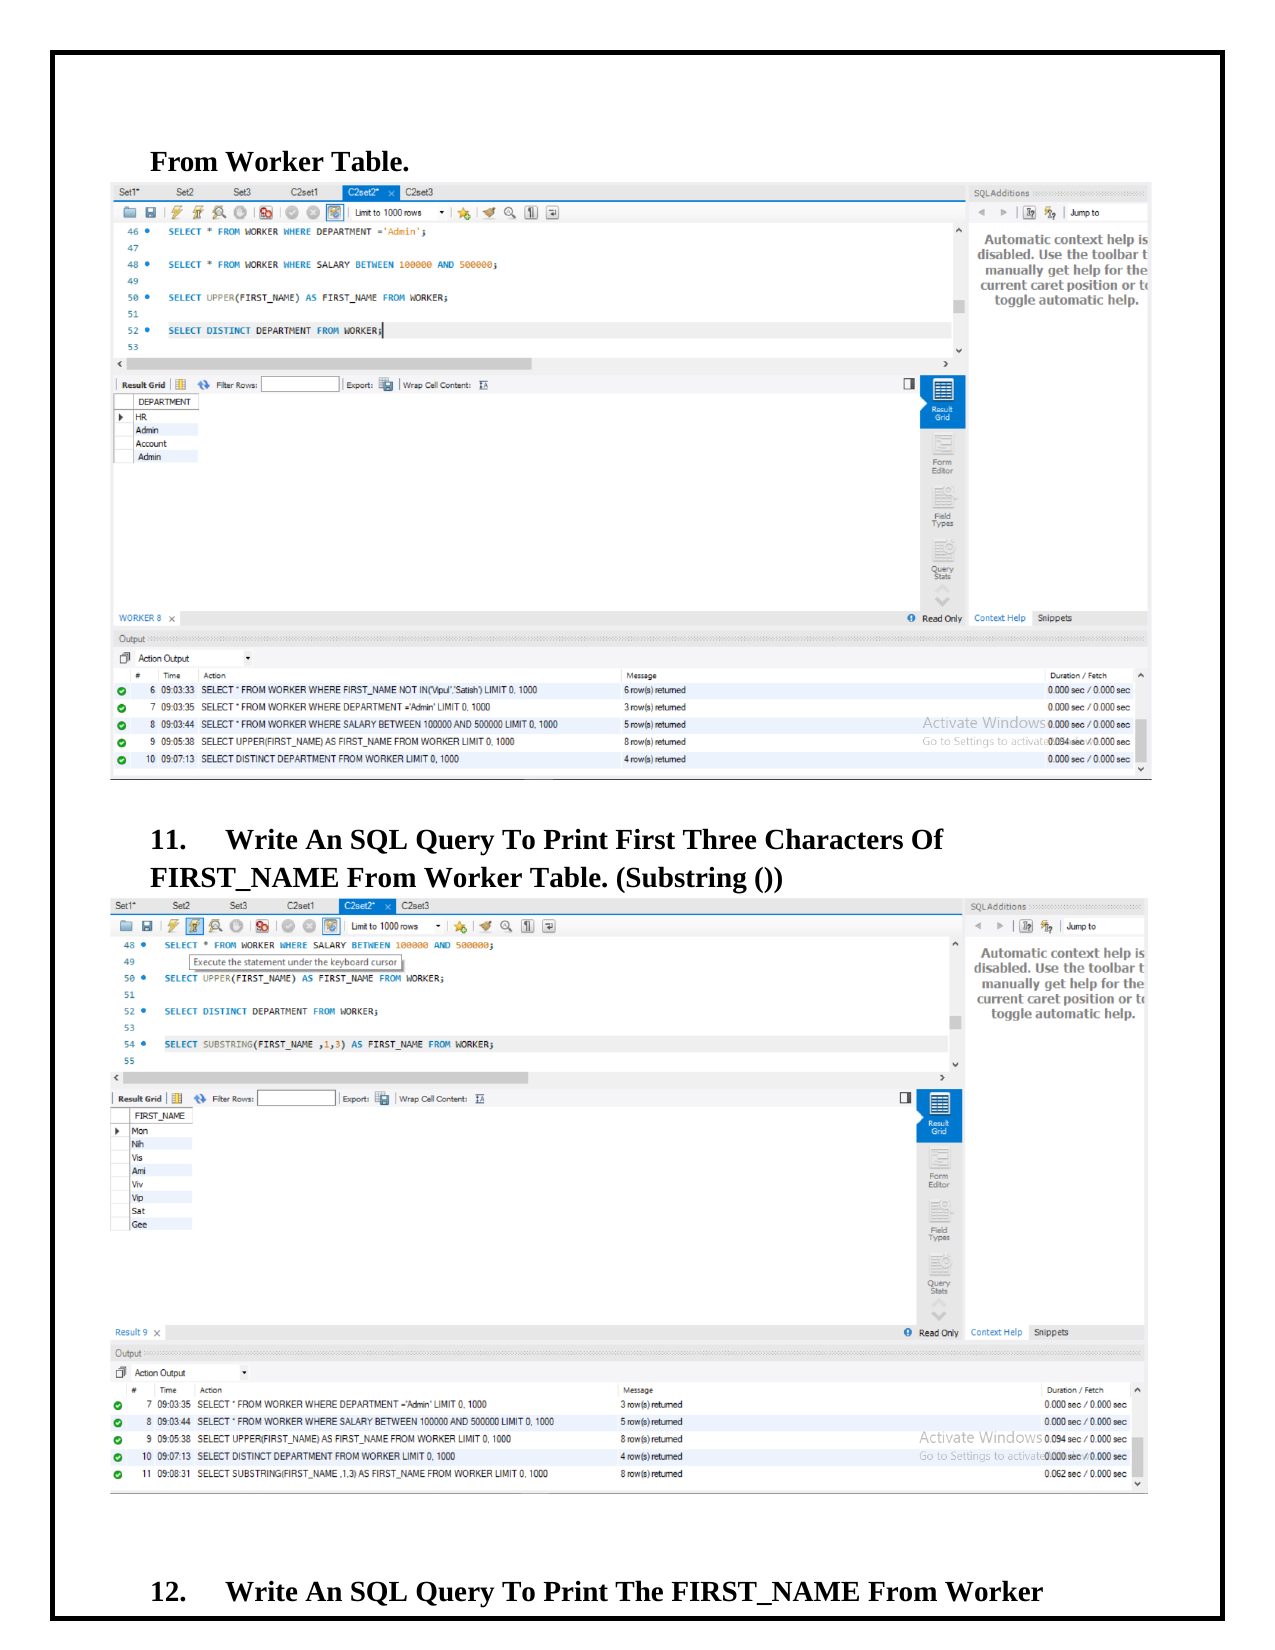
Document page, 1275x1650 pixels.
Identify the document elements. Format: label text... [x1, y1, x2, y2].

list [150, 144, 1082, 177]
list Write An SQL Query To Print First Three Characters Of FIRST_NAME From Worker Table. (Substring ()) [150, 822, 1081, 894]
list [150, 1574, 1061, 1608]
picture [110, 182, 1152, 780]
picture [110, 898, 1148, 1494]
